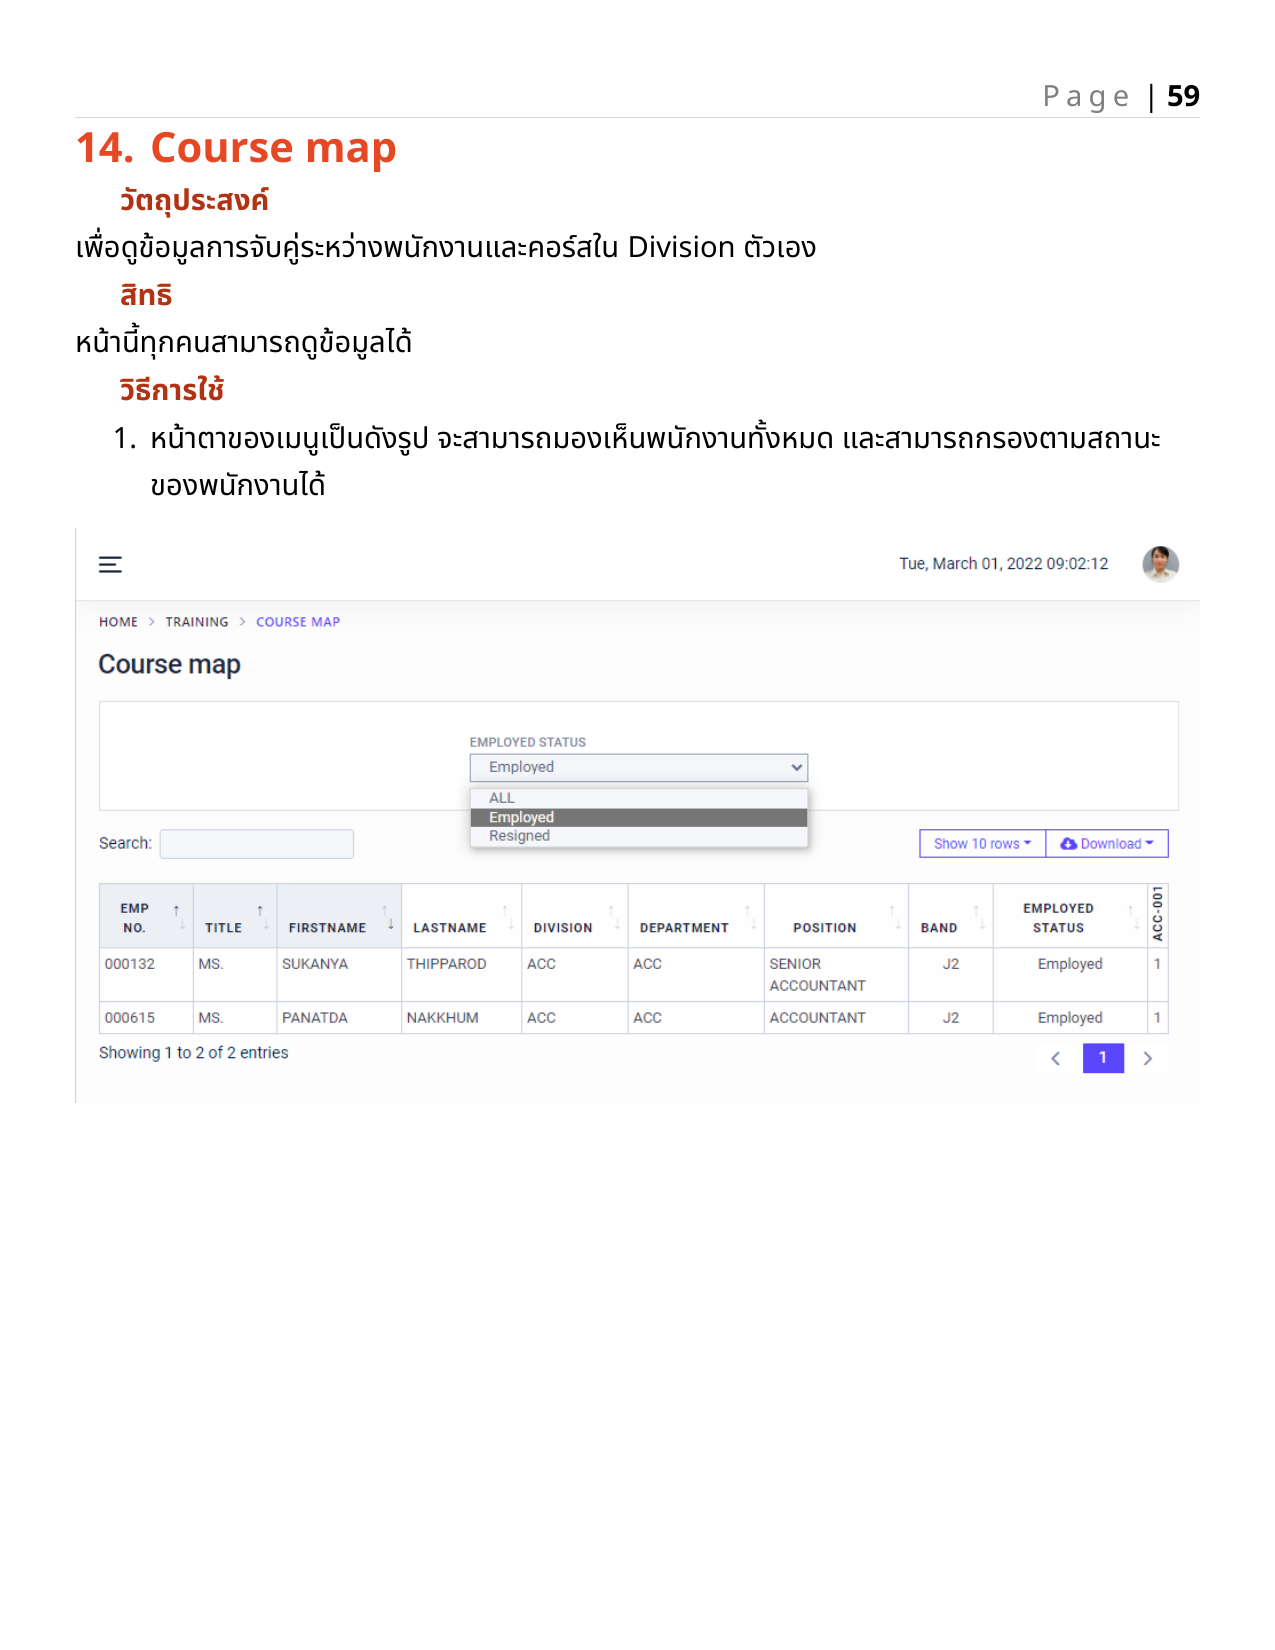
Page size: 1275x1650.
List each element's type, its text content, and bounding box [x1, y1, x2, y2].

subtitle วิธีการใช้ [120, 369, 1200, 413]
subtitle วัตถุประสงค์ [120, 179, 1200, 223]
subtitle Course map [75, 118, 1200, 174]
list หน้าตาของเมนูเป็นดังรูป จะสามารถมองเห็นพนักงานทั้งหมด และสามารถกรองตามสถานะของพนักงานได้ [112, 417, 1200, 509]
subtitle สิทธิ [120, 274, 1200, 318]
text หน้านี้ทุกคนสามารถดูข้อมูลได้ [75, 322, 1200, 366]
picture [75, 528, 1200, 1103]
text เพื่อดูข้อมูลการจับคู่ระหว่างพนักงานและคอร์สใน Division ตัวเอง [75, 227, 1200, 271]
